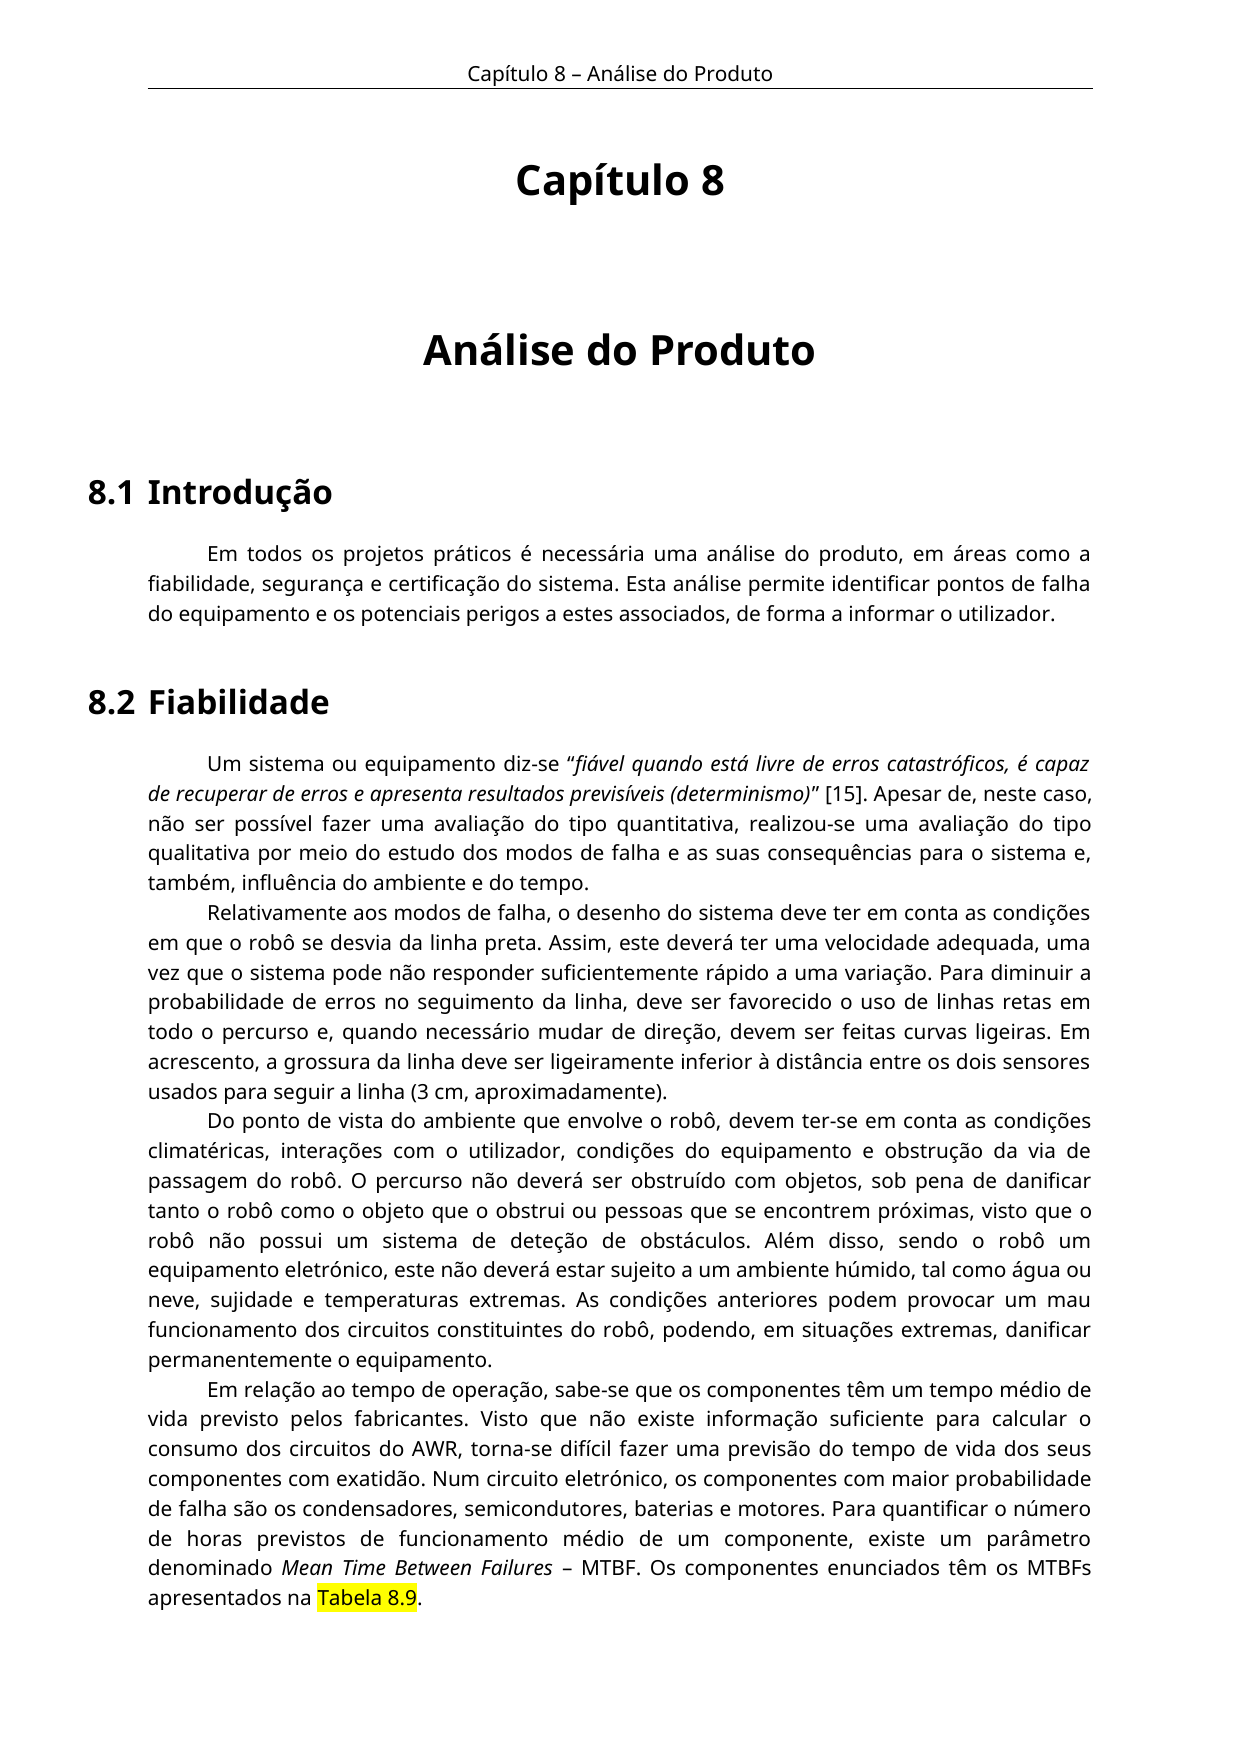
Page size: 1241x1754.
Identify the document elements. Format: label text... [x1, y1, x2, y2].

text Do ponto de vista do ambiente que envolve o robô, devem ter-se em conta as condições climatéricas, interações com o utilizador, condições do equipamento e obstrução da via de passagem do robô. O percurso não deverá ser obstruído com objetos, sob pena de danificar tanto o robô como o objeto que o obstrui ou pessoas que se encontrem próximas, visto que o robô não possui um sistema de deteção de obstáculos. Além disso, sendo o robô um equipamento eletrónico, este não deverá estar sujeito a um ambiente húmido, tal como água ou neve, sujidade e temperaturas extremas. As condições anteriores podem provocar um mau funcionamento dos circuitos constituintes do robô, podendo, em situações extremas, danificar permanentemente o equipamento. [148, 1107, 1092, 1373]
text Um sistema ou equipamento diz-se “fiável quando está livre de erros catastróficos, é capaz de recuperar de erros e apresenta resultados previsíveis (determinismo)” . Apesar de, neste caso, não ser possível fazer uma avaliação do tipo quantitativa, realizou-se uma avaliação do tipo qualitativa por meio do estudo dos modos de falha e as suas consequências para o sistema e, também, influência do ambiente e do tempo. [148, 749, 1092, 897]
subtitle Análise do Produto [148, 151, 1092, 378]
subtitle Fiabilidade [88, 679, 1092, 724]
subtitle Introdução [88, 469, 1092, 514]
text Em todos os projetos práticos é necessária uma análise do produto, em áreas como a fiabilidade, segurança e certificação do sistema. Esta análise permite identificar pontos de falha do equipamento e os potenciais perigos a estes associados, de forma a informar o utilizador. [148, 539, 1092, 627]
text Relativamente aos modos de falha, o desenho do sistema deve ter em conta as condições em que o robô se desvia da linha preta. Assim, este deverá ter uma velocidade adequada, uma vez que o sistema pode não responder suficientemente rápido a uma variação. Para diminuir a probabilidade de erros no seguimento da linha, deve ser favorecido o uso de linhas retas em todo o percurso e, quando necessário mudar de direção, devem ser feitas curvas ligeiras. Em acrescento, a grossura da linha deve ser ligeiramente inferior à distância entre os dois sensores usados para seguir a linha (3 cm, aproximadamente). [148, 898, 1092, 1105]
